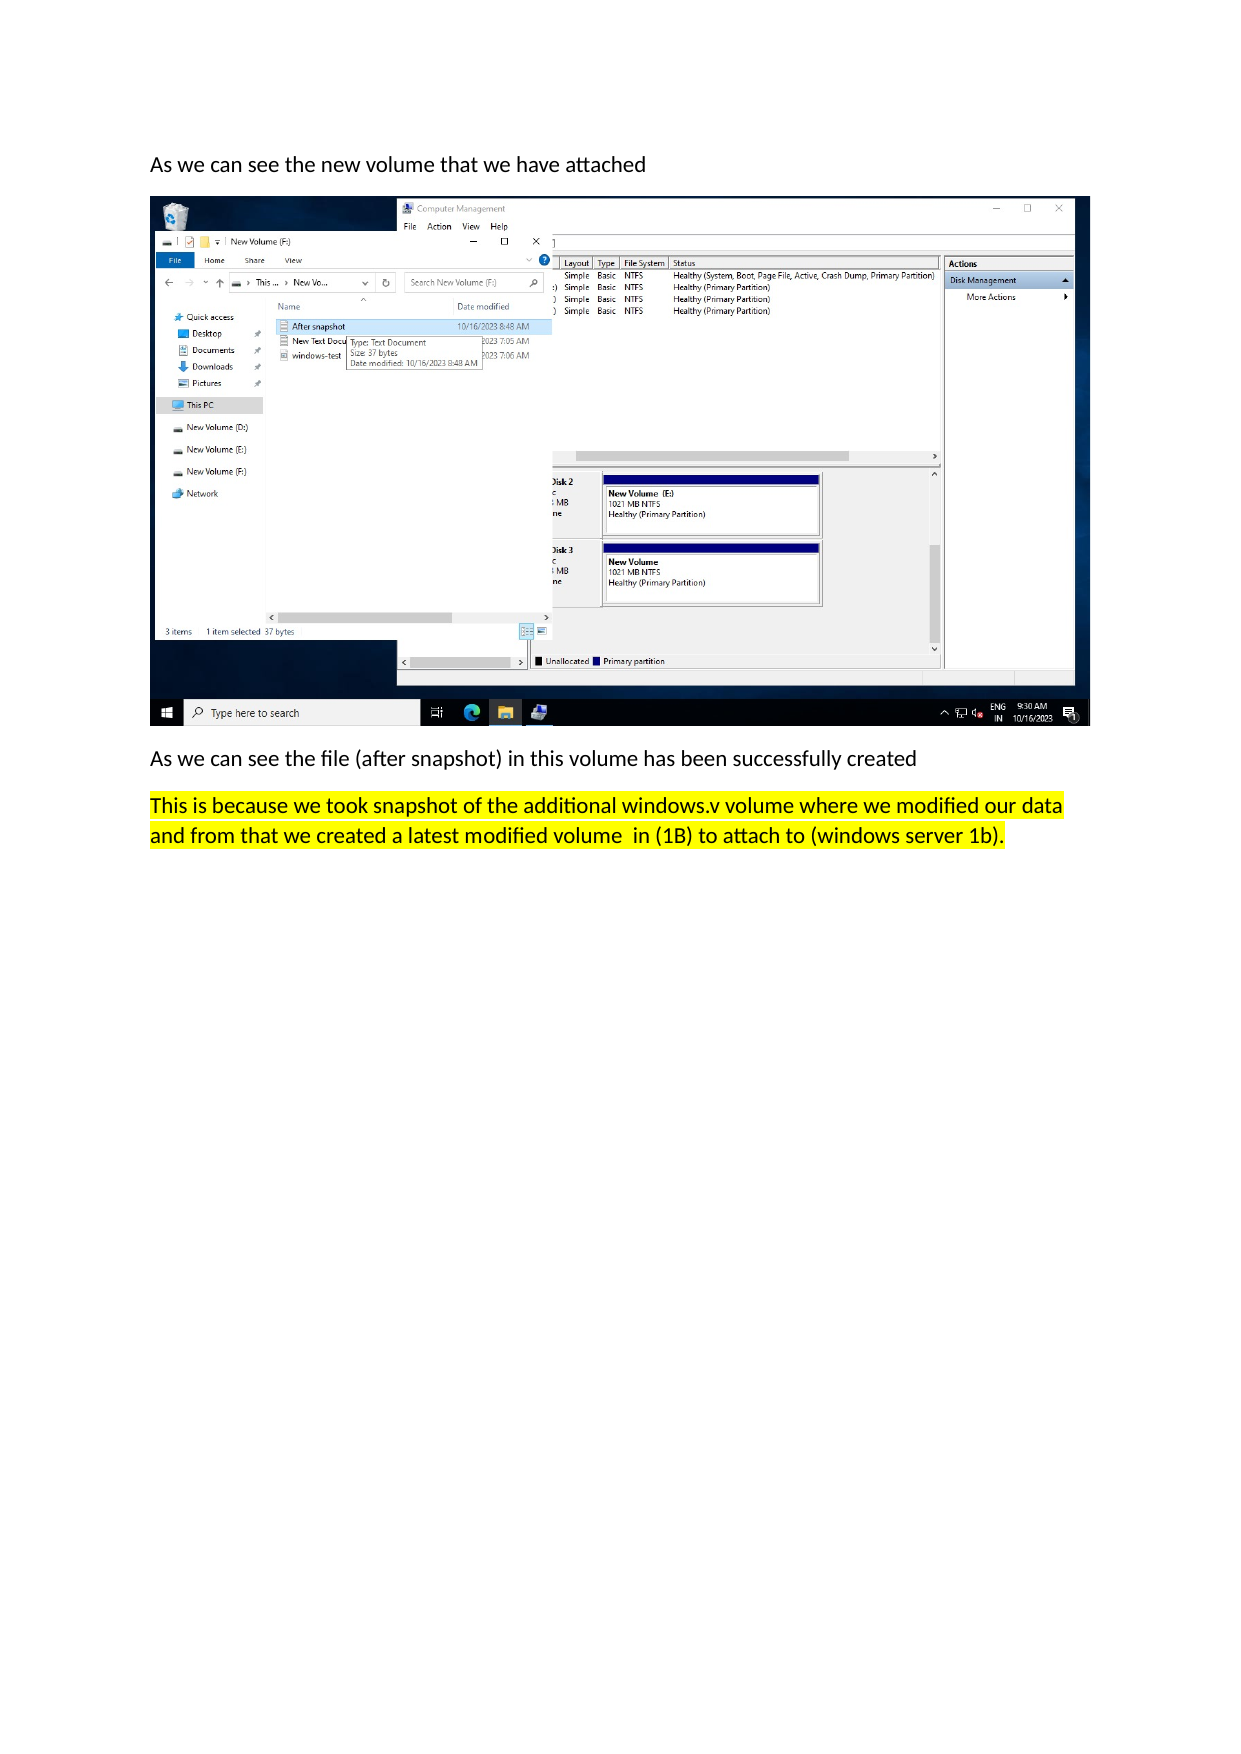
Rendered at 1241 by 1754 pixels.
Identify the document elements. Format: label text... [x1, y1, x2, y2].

text As we can see the file (after snapshot) in this volume has been successfully created [150, 744, 1090, 772]
picture [150, 196, 1091, 726]
text This is because we took snapshot of the additional windows.v volume where we modified our data and from that we created a latest modified volume in (1B) to attach to (windows server 1b). [150, 791, 1090, 849]
text As we can see the new volume that we have attached [150, 150, 1090, 178]
